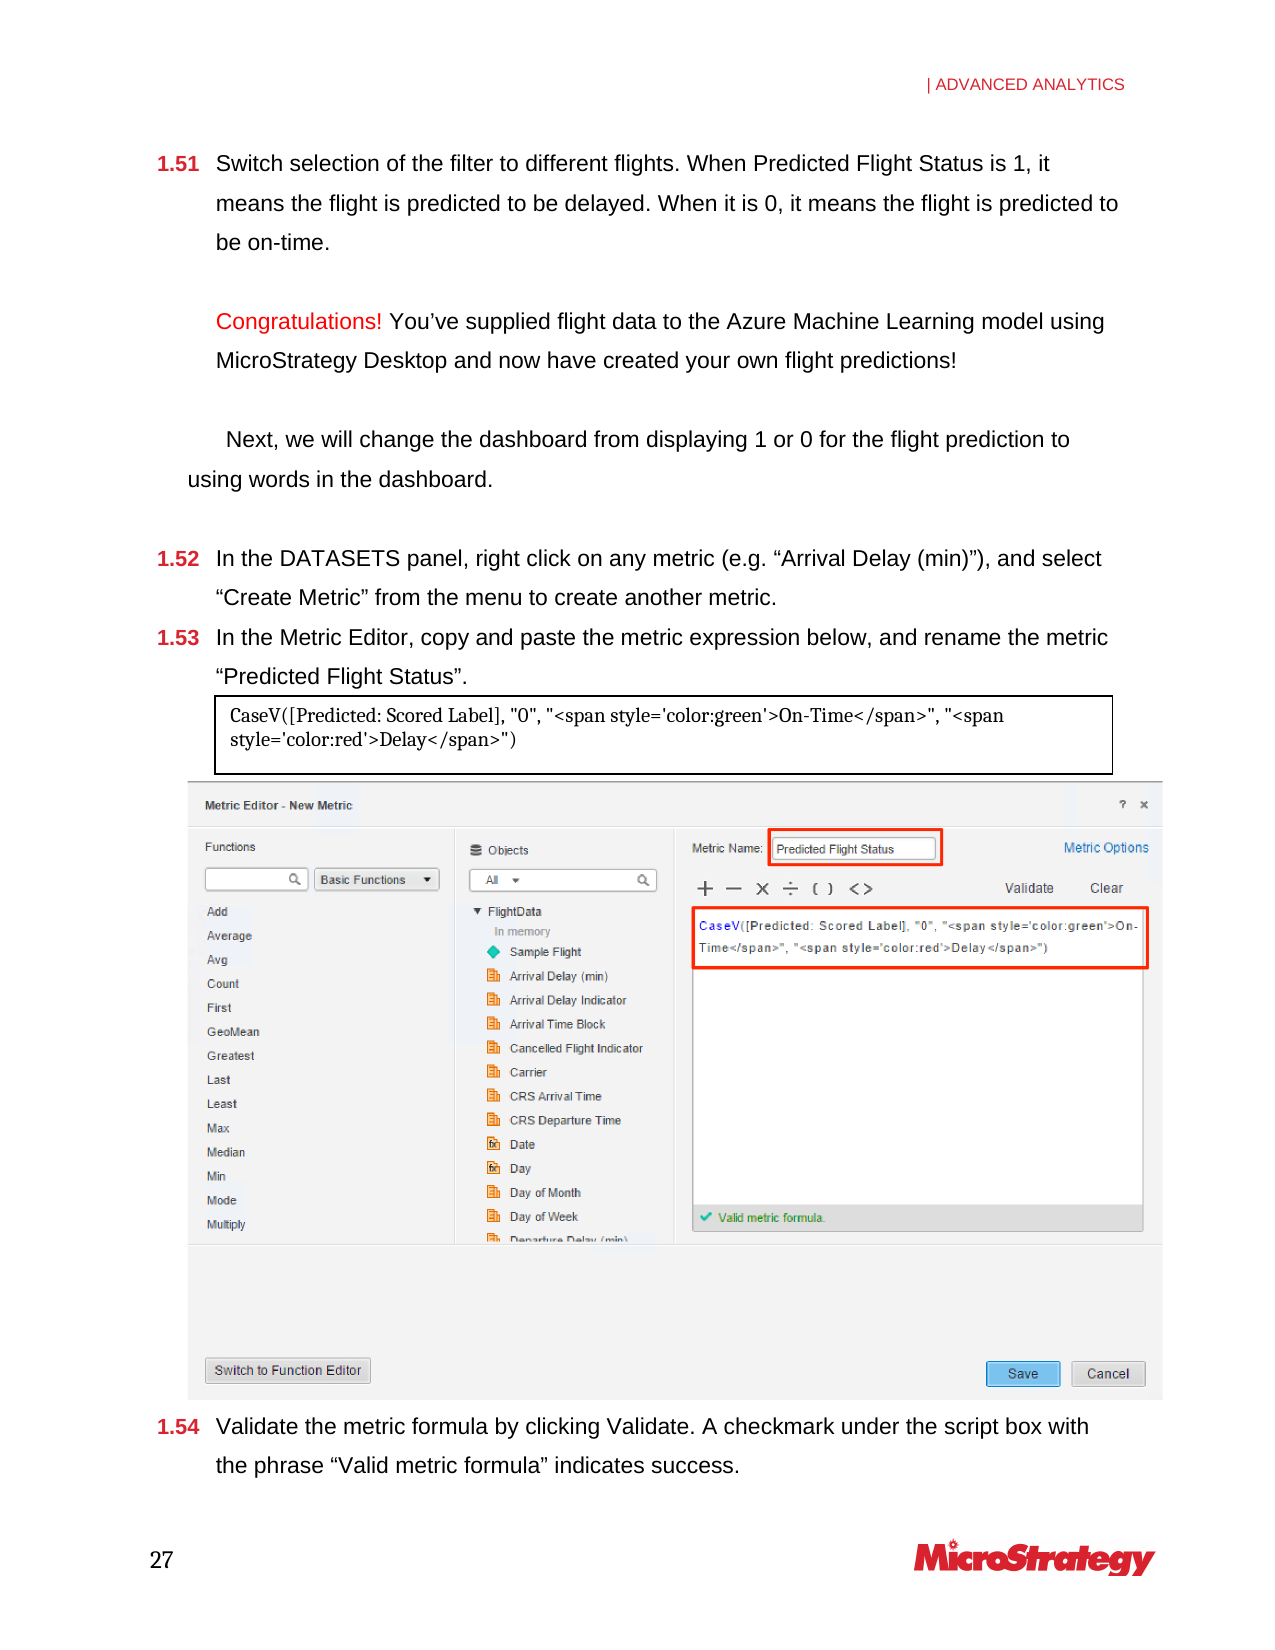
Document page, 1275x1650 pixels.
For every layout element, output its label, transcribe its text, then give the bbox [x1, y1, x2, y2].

picture [187, 781, 1163, 1400]
list Validate the metric formula by clicking Validate. A checkmark under the script box with the phrase “Valid metric formula” indicates success. [178, 1413, 1125, 1479]
list Switch selection of the filter to different flights. When Predicted Flight Status is 1, it means the flight is predicted to be delayed. When it is 0, it means the flight is predicted to be on-time. [178, 150, 1125, 255]
list Next, we will change the dashboard from displaying 1 or 0 for the flight prediction to using words in the dashboard. [187, 426, 1125, 492]
picture [914, 1538, 1156, 1576]
list Congratulations! You’ve supplied flight data to the Azure Machine Learning model using MicroStrategy Desktop and now have created your own flight predictions! [216, 308, 1125, 374]
list In the Metric Editor, copy and paste the metric expression below, and rename the metric “Predicted Flight Status”. [178, 624, 1125, 689]
list In the DATASETS panel, right click on any metric (e.g. “Arrival Delay (min)”), and select “Create Metric” from the menu to create another metric. [178, 545, 1125, 611]
